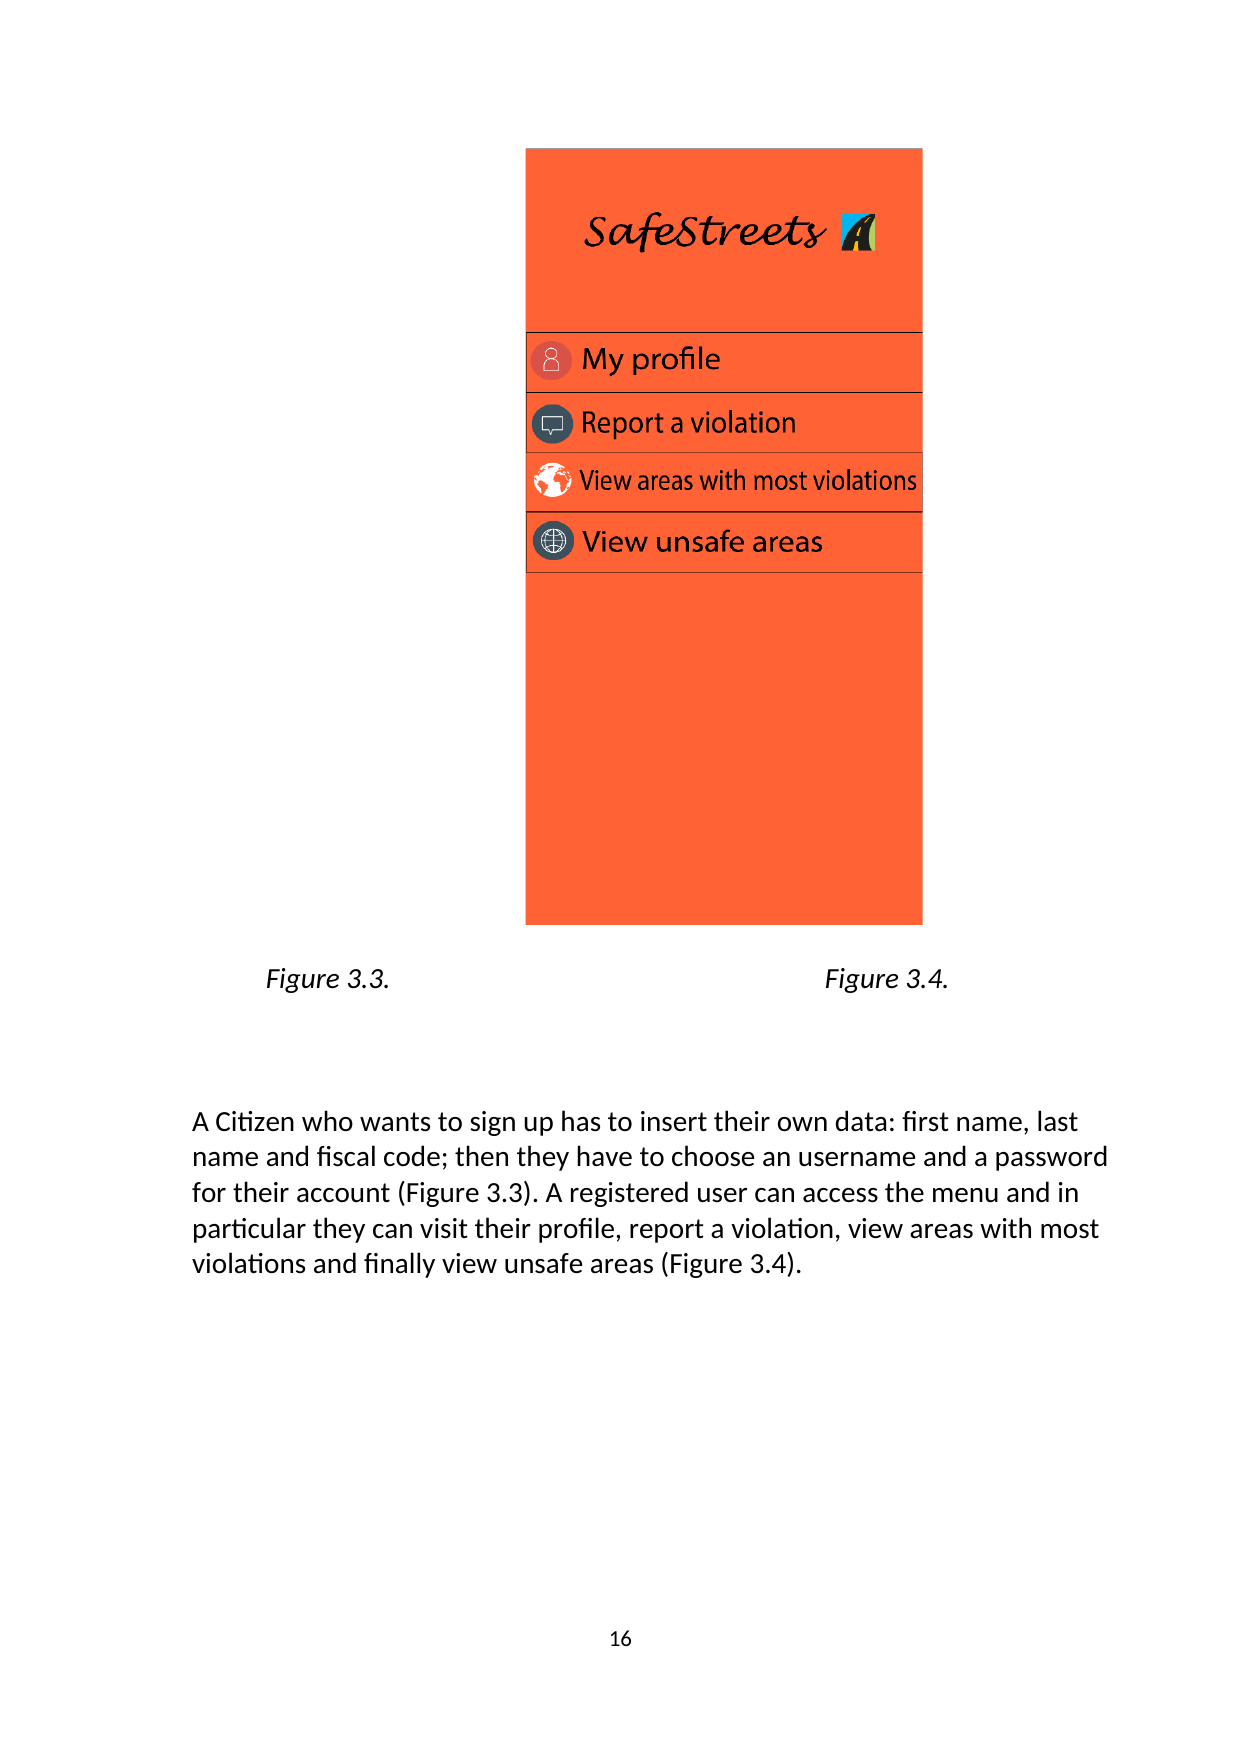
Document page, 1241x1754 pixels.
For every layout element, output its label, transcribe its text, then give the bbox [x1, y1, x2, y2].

text A Citizen who wants to sign up has to insert their own data: first name, last name and fiscal code; then they have to choose an username and a password for their account (Figure 3.3). A registered user can access the menu and in particular they can visit their profile, report a violation, view areas with most violations and finally view unsafe areas (Figure 3.4). [192, 1103, 1122, 1281]
text Figure 3.3. Figure 3.4. [118, 925, 1122, 996]
picture [524, 147, 923, 925]
